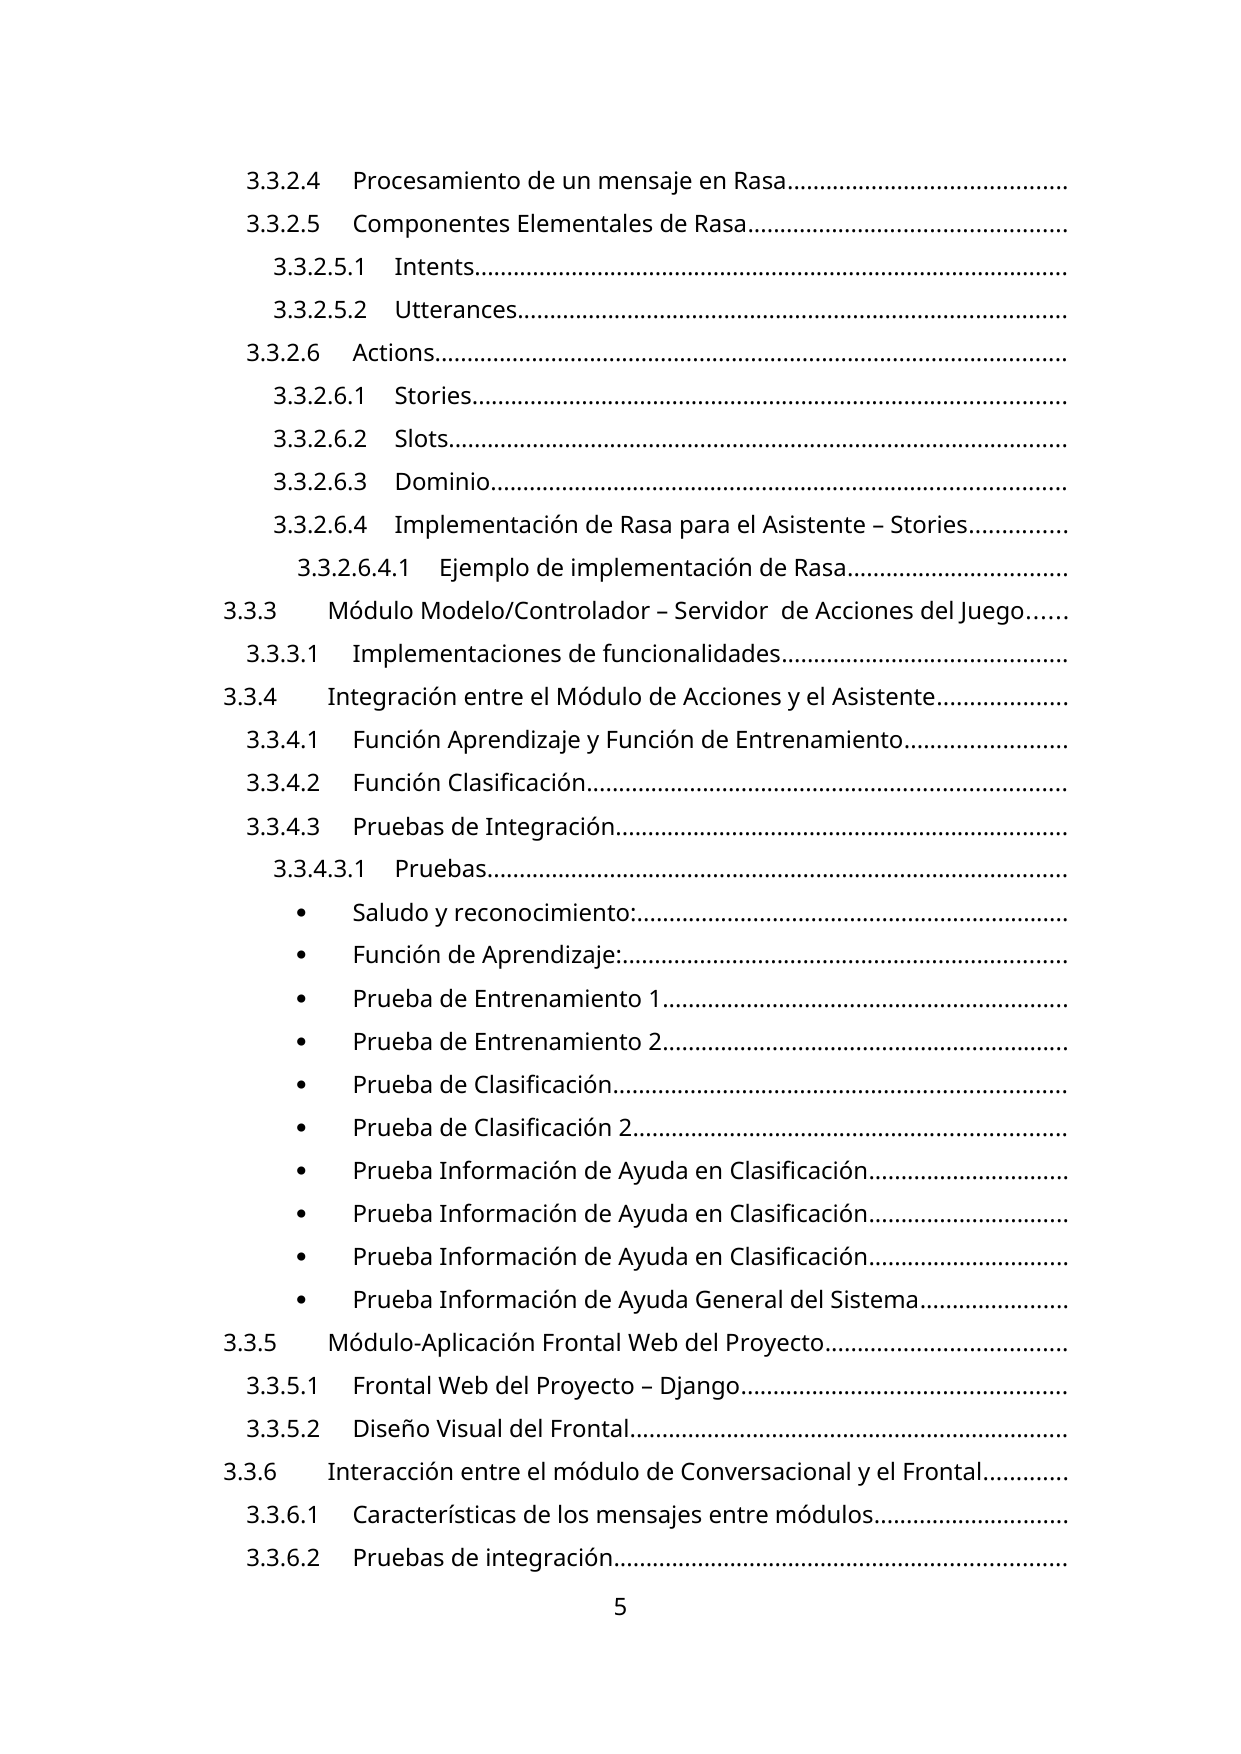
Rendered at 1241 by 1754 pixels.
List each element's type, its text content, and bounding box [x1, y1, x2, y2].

text 3.3.4 Integración entre el Módulo de Acciones y el Asistente 36 [223, 680, 1063, 713]
text 3.3.5 Módulo-Aplicación Frontal Web del Proyecto 48 [223, 1326, 1063, 1358]
text 3.3.3 Módulo Modelo/Controlador – Servidor de Acciones del Juego 33 [223, 594, 1063, 627]
text 3.3.5.2 Diseño Visual del Frontal 50 [246, 1412, 1063, 1444]
text 3.3.5.1 Frontal Web del Proyecto – Django 48 [246, 1368, 1063, 1401]
text  Prueba Información de Ayuda General del Sistema 47 [297, 1282, 1063, 1315]
text 3.3.2.5 Componentes Elementales de Rasa 28 [246, 207, 1063, 239]
text  Prueba de Entrenamiento 2 41 [297, 1024, 1063, 1057]
text  Saludo y reconocimiento: 39 [297, 895, 1063, 928]
text  Prueba Información de Ayuda en Clasificación 46 [297, 1196, 1063, 1229]
text 3.3.2.6.4 Implementación de Rasa para el Asistente – Stories 31 [273, 508, 1063, 541]
text  Prueba Información de Ayuda en Clasificación 46 [297, 1153, 1063, 1186]
text  Prueba de Entrenamiento 1 41 [297, 981, 1063, 1014]
text 3.3.4.2 Función Clasificación 36 [246, 766, 1063, 799]
text 3.3.2.5.2 Utterances 29 [273, 293, 1063, 326]
text 3.3.6.1 Características de los mensajes entre módulos 52 [246, 1498, 1063, 1530]
text 3.3.2.4 Procesamiento de un mensaje en Rasa 27 [246, 164, 1063, 197]
text  Prueba Información de Ayuda en Clasificación 47 [297, 1239, 1063, 1272]
text 3.3.2.6.3 Dominio 31 [273, 465, 1063, 498]
text  Prueba de Clasificación 2 45 [297, 1110, 1063, 1143]
text 3.3.4.3 Pruebas de Integración 37 [246, 809, 1063, 842]
text 3.3.2.6.4.1 Ejemplo de implementación de Rasa 32 [297, 551, 1063, 584]
text 3.3.4.1 Función Aprendizaje y Función de Entrenamiento 36 [246, 723, 1063, 756]
text  Función de Aprendizaje: 39 [297, 938, 1063, 971]
text 3.3.6.2 Pruebas de integración 52 [246, 1541, 1063, 1573]
text 3.3.2.6.1 Stories 30 [273, 379, 1063, 412]
text 3.3.2.5.1 Intents 28 [273, 250, 1063, 283]
text 3.3.2.6 Actions 29 [246, 336, 1063, 369]
text 3.3.3.1 Implementaciones de funcionalidades 33 [246, 637, 1063, 670]
text 3.3.4.3.1 Pruebas 39 [273, 852, 1063, 885]
text  Prueba de Clasificación 42 [297, 1067, 1063, 1100]
text 3.3.6 Interacción entre el módulo de Conversacional y el Frontal 52 [223, 1454, 1063, 1487]
text 3.3.2.6.2 Slots 31 [273, 422, 1063, 455]
